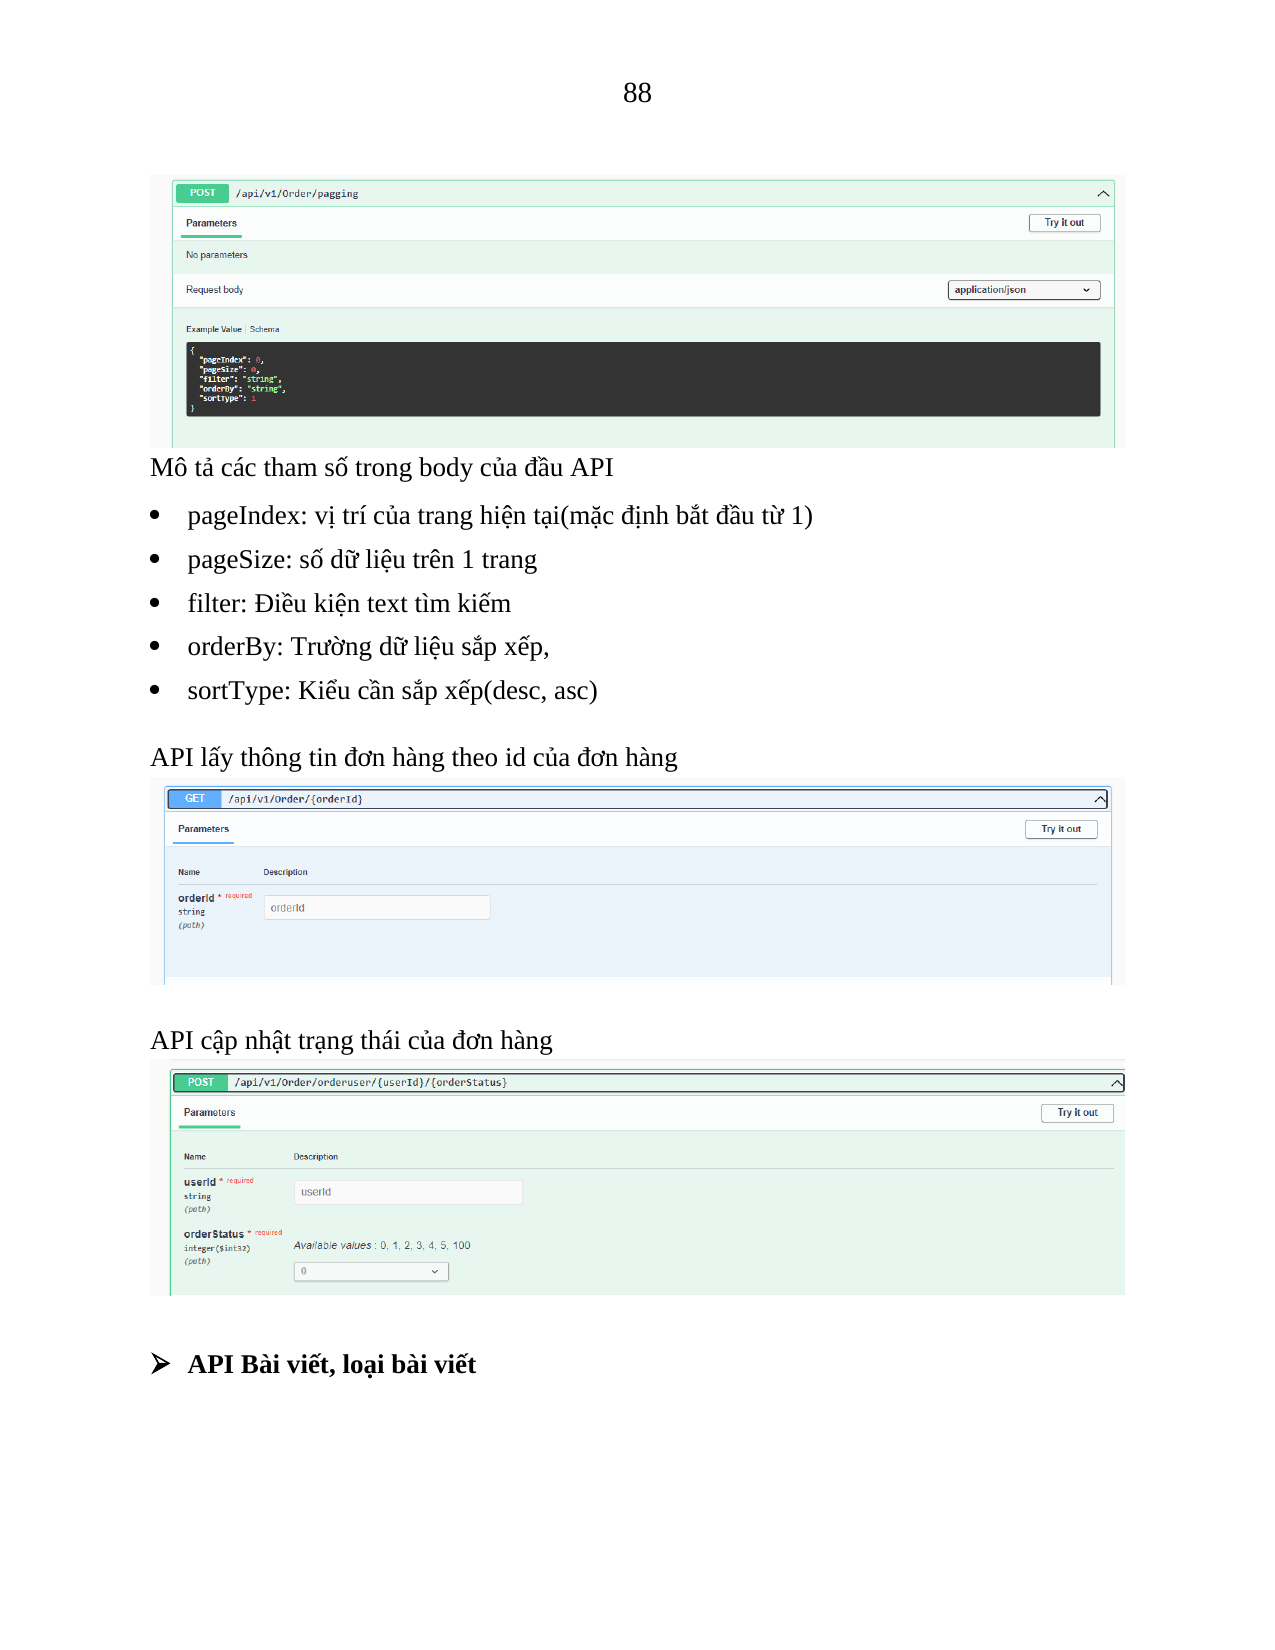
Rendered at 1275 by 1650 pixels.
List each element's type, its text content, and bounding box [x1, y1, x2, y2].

picture [150, 175, 1125, 448]
text API lấy thông tin đơn hàng theo id của đơn hàng [150, 741, 1125, 772]
list sortType: Kiểu cần sắp xếp(desc, asc) [150, 674, 1125, 706]
text API cập nhật trạng thái của đơn hàng [150, 1024, 1125, 1055]
list orderBy: Trường dữ liệu sắp xếp, [150, 631, 1125, 662]
picture [150, 777, 1125, 985]
list pageSize: số dữ liệu trên 1 trang [150, 543, 1125, 574]
picture [150, 1059, 1125, 1296]
list pageIndex: vị trí của trang hiện tại(mặc định bắt đầu từ 1) [150, 499, 1125, 531]
list API Bài viết, loại bài viết [150, 1348, 1125, 1379]
text Mô tả các tham số trong body của đầu API [150, 451, 1125, 482]
list filter: Điều kiện text tìm kiếm [150, 587, 1125, 618]
